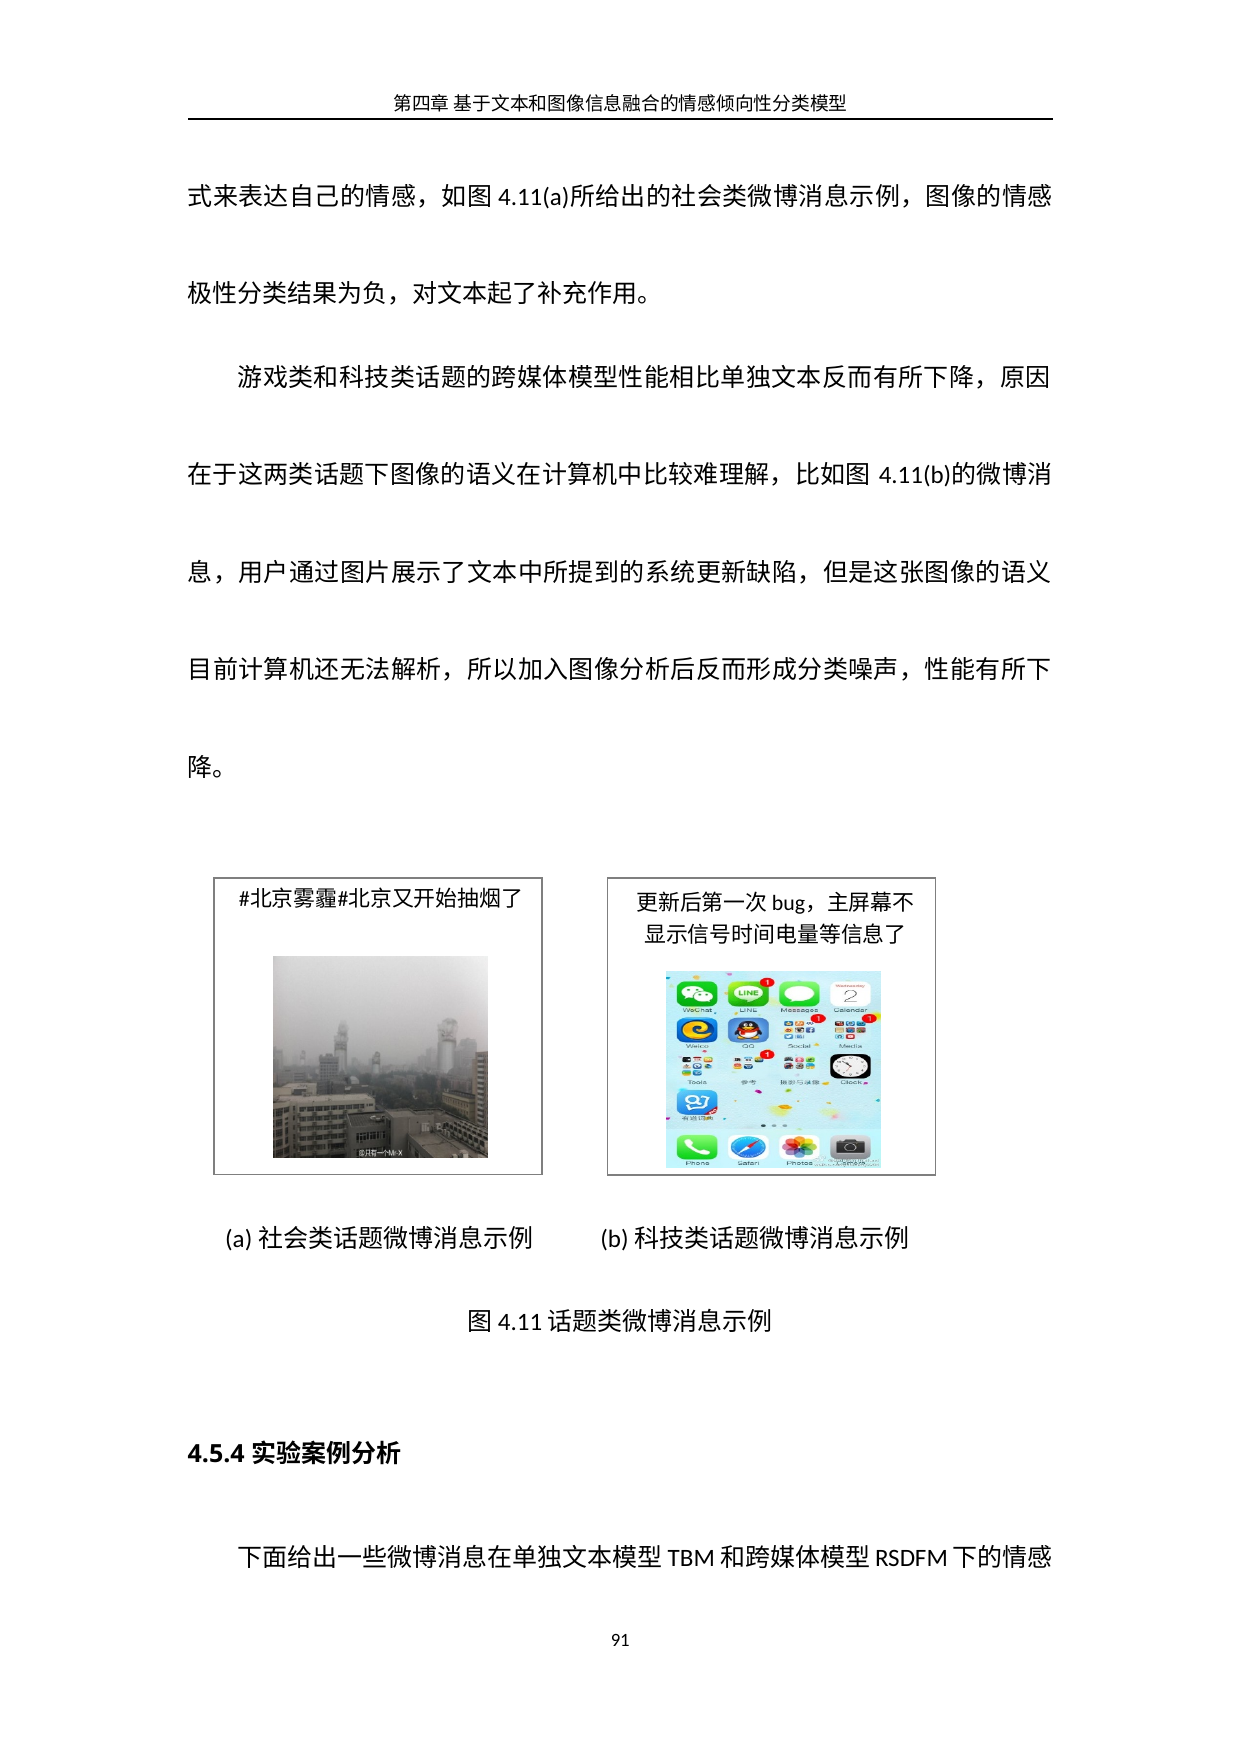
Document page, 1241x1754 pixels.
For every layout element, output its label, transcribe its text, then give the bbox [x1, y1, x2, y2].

subtitle 4.5.4 实验案例分析 [187, 1419, 1053, 1484]
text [187, 162, 1053, 324]
picture [273, 956, 488, 1158]
text 游戏类和科技类话题的跨媒体模型性能相比单独文本反而有所下降，原因在于这两类话题下图像的语义在计算机中比较难理解，比如图4.11(b)的微博消息，用户通过图片展示了文本中所提到的系统更新缺陷，但是这张图像的语义目前计算机还无法解析，所以加入图像分析后反而形成分类噪声，性能有所下降。 [187, 343, 1053, 798]
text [187, 1523, 1053, 1588]
text (a) 社会类话题微博消息示例 (b) 科技类话题微博消息示例 [225, 1204, 1053, 1269]
picture [666, 971, 881, 1168]
text 图4.11 话题类微博消息示例 [187, 1287, 1053, 1352]
